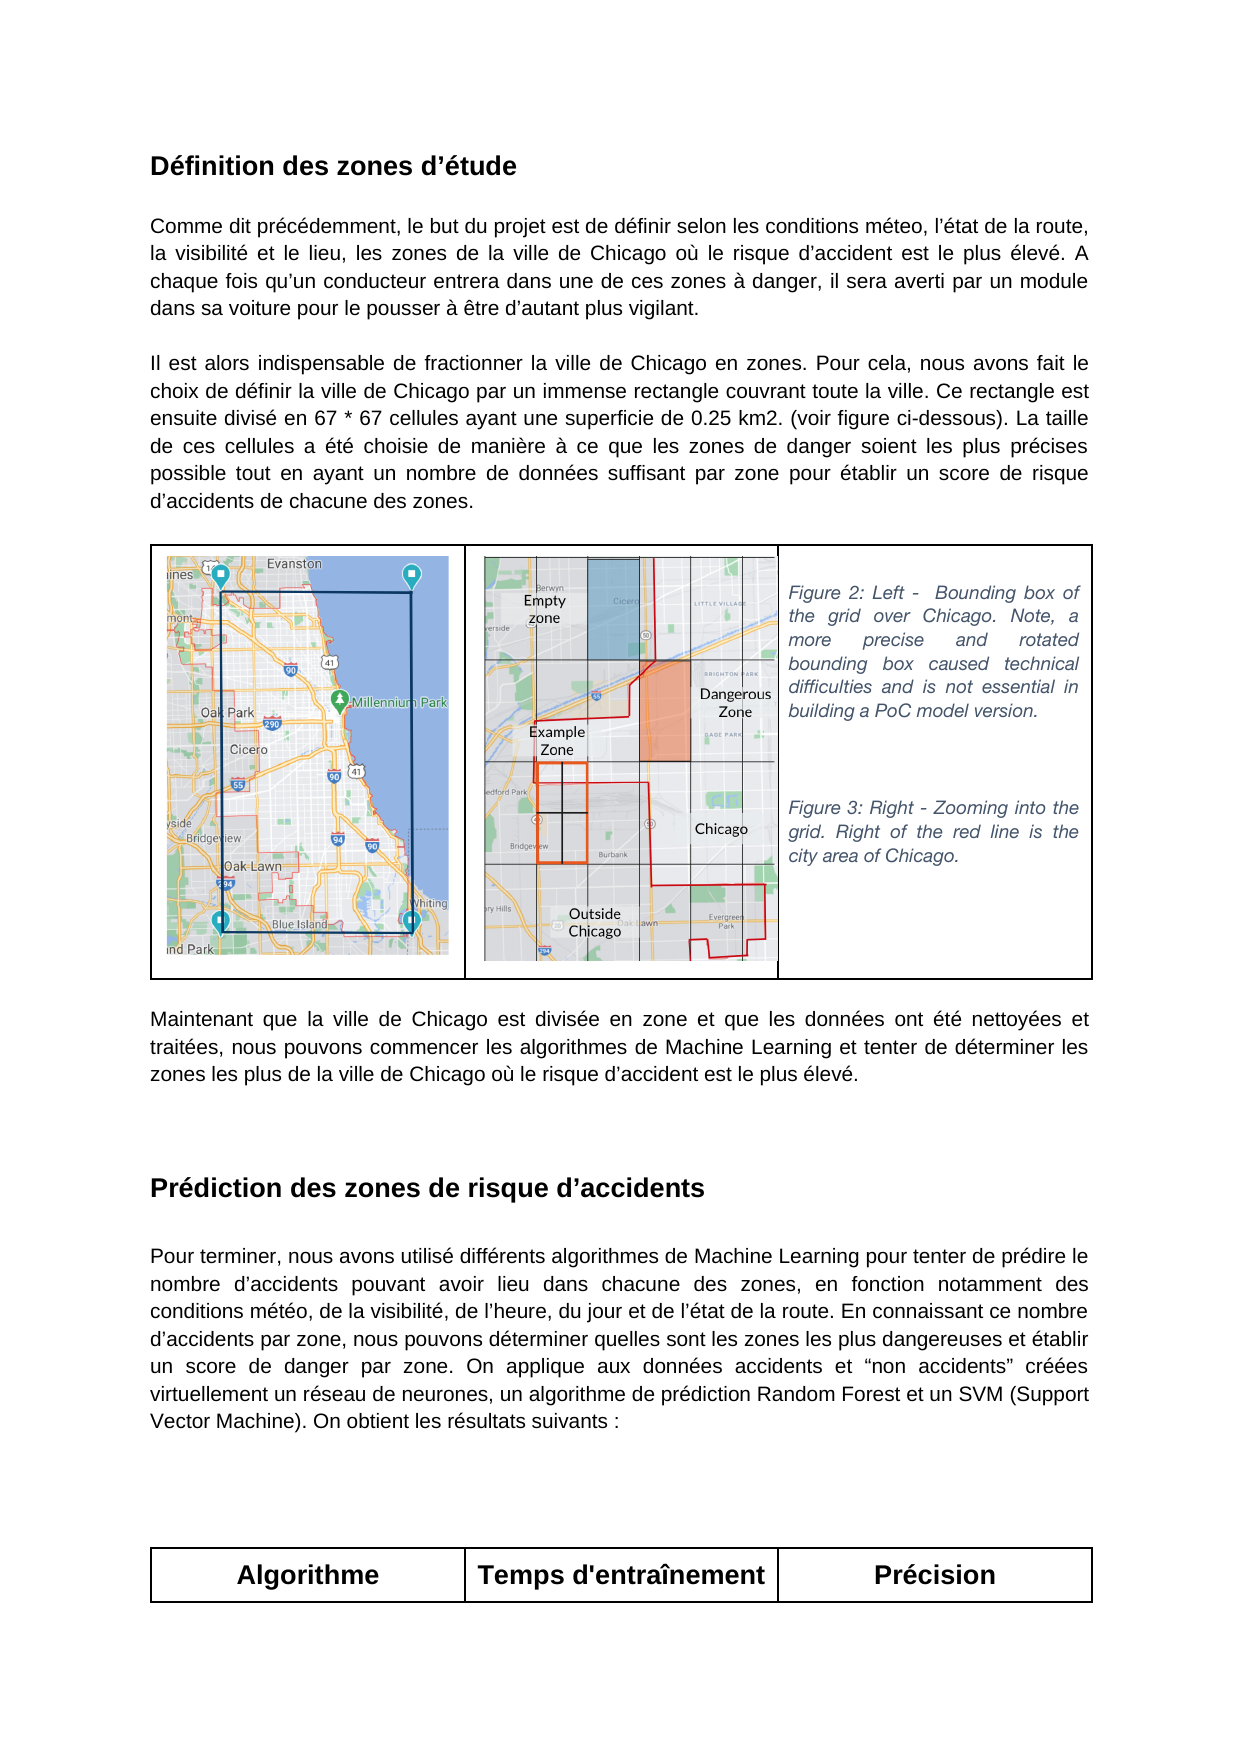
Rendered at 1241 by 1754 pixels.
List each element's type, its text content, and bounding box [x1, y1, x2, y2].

text Pour terminer, nous avons utilisé différents algorithmes de Machine Learning pour tenter de prédire le nombre d’accidents pouvant avoir lieu dans chacune des zones, en fonction notamment des conditions météo, de la visibilité, de l’heure, du jour et de l’état de la route. En connaissant ce nombre d’accidents par zone, nous pouvons déterminer quelles sont les zones les plus dangereuses et établir un score de danger par zone. On applique aux données accidents et “non accidents” créées virtuellement un réseau de neurones, un algorithme de prédiction Random Forest et un SVM (Support Vector Machine). On obtient les résultats suivants : [150, 1244, 1090, 1433]
table_header Temps d'entraînement [466, 1549, 777, 1601]
table_header [466, 546, 777, 978]
table_header [152, 546, 464, 978]
text Maintenant que la ville de Chicago est divisée en zone et que les données ont été nettoyées et traitées, nous pouvons commencer les algorithmes de Machine Learning et tenter de déterminer les zones les plus de la ville de Chicago où le risque d’accident est le plus élevé. [150, 1007, 1090, 1086]
picture [483, 556, 778, 961]
table_header Précision [779, 1549, 1091, 1601]
text Comme dit précédemment, le but du projet est de définir selon les conditions méteo, l’état de la route, la visibilité et le lieu, les zones de la ville de Chicago où le risque d’accident est le plus élevé. A chaque fois qu’un conducteur entrera dans une de ces zones à danger, il sera averti par un module dans sa voiture pour le pousser à être d’autant plus vigilant. [150, 213, 1090, 320]
picture [166, 556, 449, 955]
table_header Algorithme [152, 1549, 464, 1601]
text Définition des zones d’étude [150, 150, 1090, 181]
text Il est alors indispensable de fractionner la ville de Chicago en zones. Pour cela, nous avons fait le choix de définir la ville de Chicago par un immense rectangle couvrant toute la ville. Ce rectangle est ensuite divisé en 67 * 67 cellules ayant une superficie de 0.25 km2. (voir figure ci-dessous). La taille de ces cellules a été choisie de manière à ce que les zones de danger soient les plus précises possible tout en ayant un nombre de données suffisant par zone pour établir un score de risque d’accidents de chacune des zones. [150, 351, 1090, 512]
table_header Figure 2: Left - Bounding box of the grid over Chicago. Note, a more precise and rotated bounding box caused technical difficulties and is not essential in building a PoC model version. Figure 3: Right - Zooming into the grid. Right of the red line is the city area of Chicago. [779, 546, 1091, 978]
text Prédiction des zones de risque d’accidents [150, 1172, 1090, 1203]
